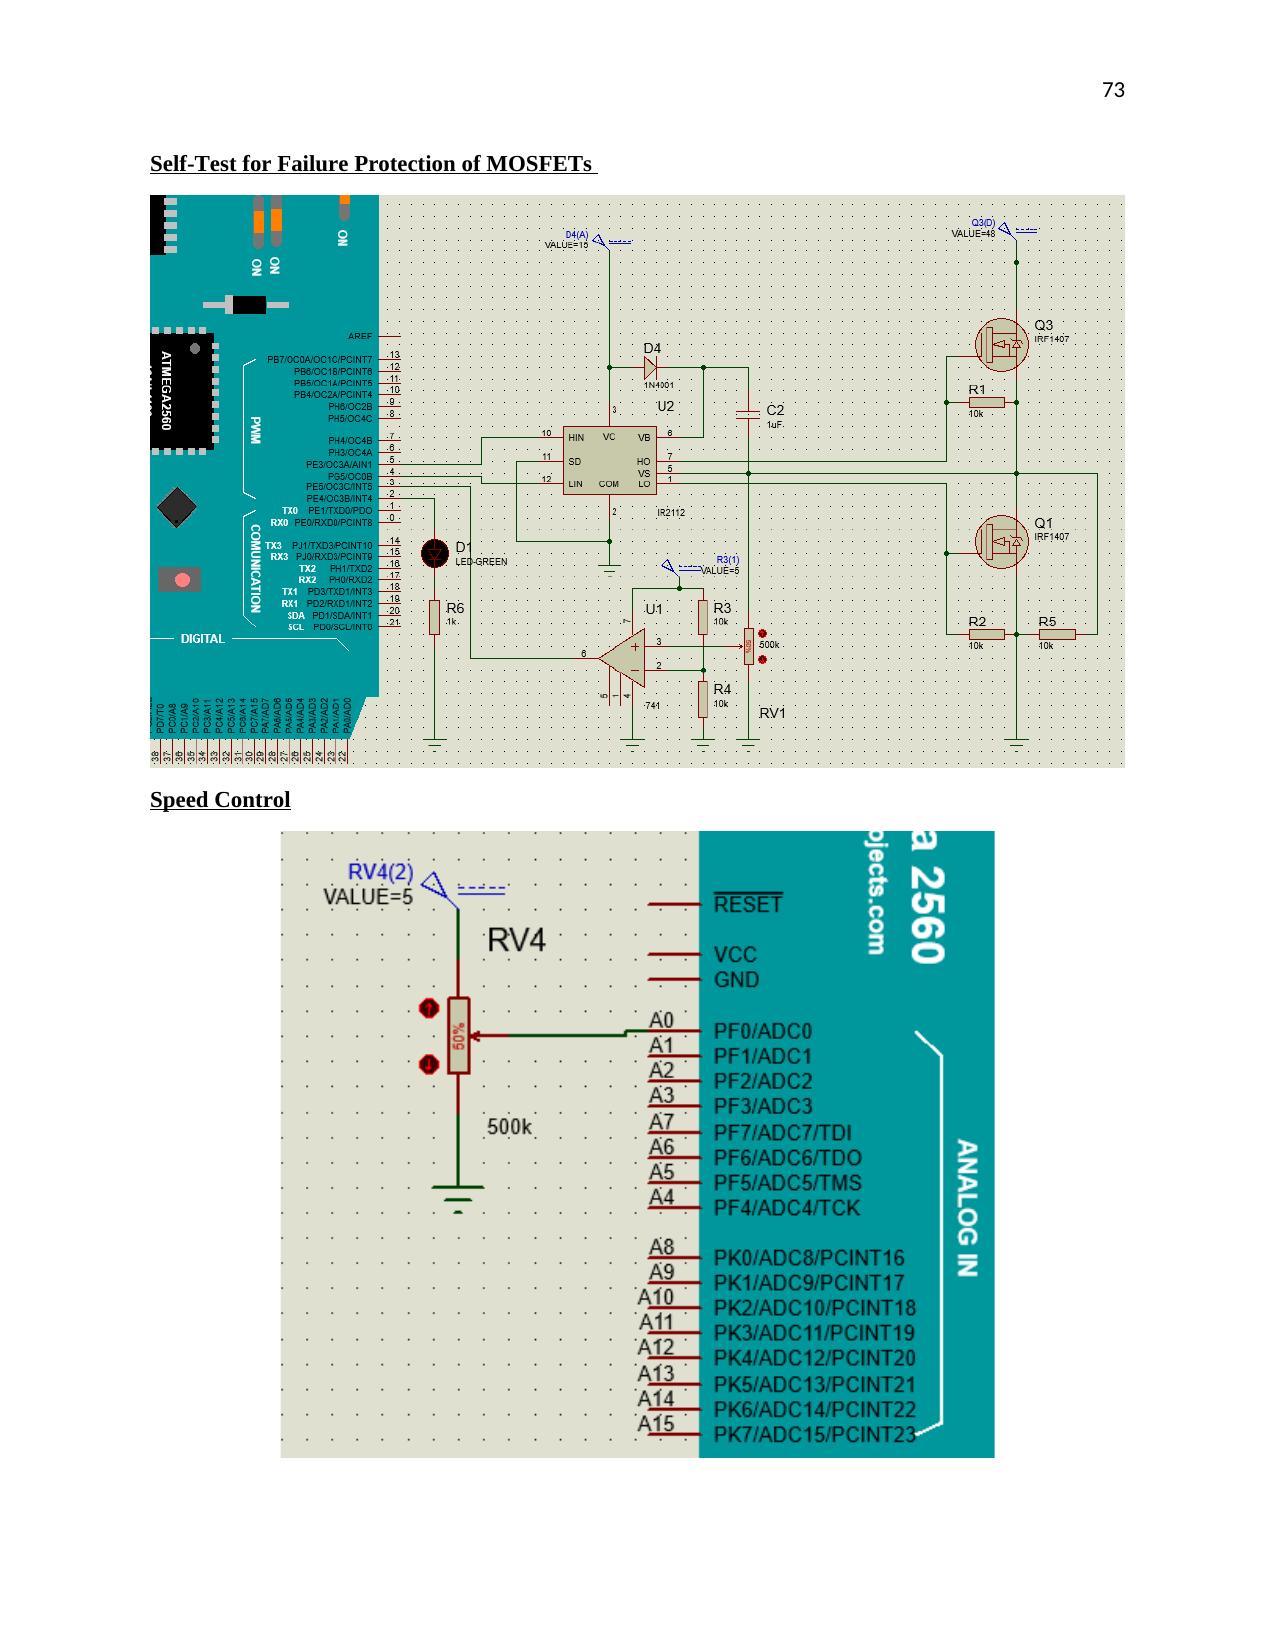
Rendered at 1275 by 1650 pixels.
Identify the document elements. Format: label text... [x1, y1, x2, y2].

text Speed Control [150, 786, 1125, 812]
text Self-Test for Failure Protection of MOSFETs [150, 150, 1125, 176]
picture [150, 195, 1125, 768]
picture [280, 831, 995, 1458]
